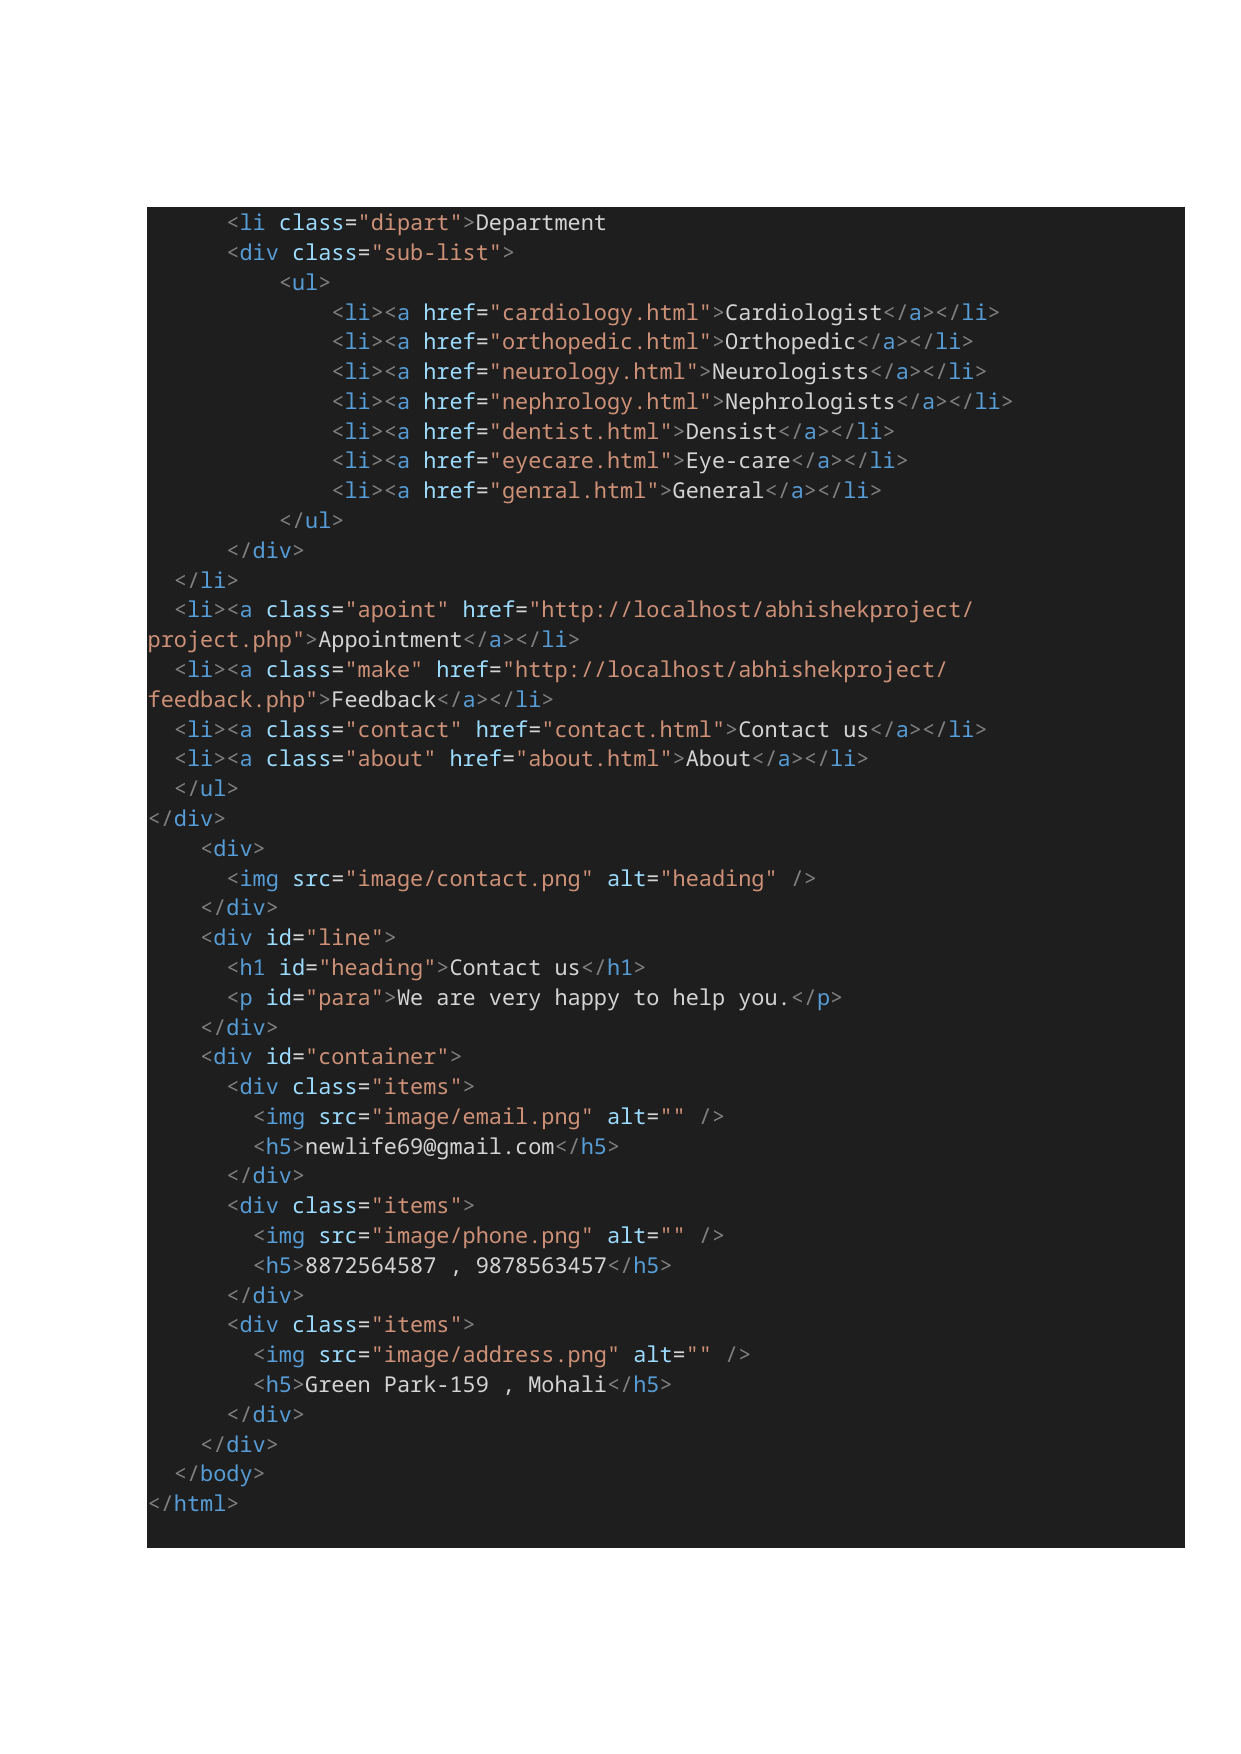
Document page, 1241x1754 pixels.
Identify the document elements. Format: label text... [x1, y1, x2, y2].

text <li><a class="contact" href="contact.html">Contact us</a></li> [147, 713, 1185, 743]
text </div> [147, 1011, 1185, 1041]
text </li> [147, 564, 1185, 594]
text <div class="items"> [147, 1190, 1185, 1220]
text <div class="sub-list"> [147, 237, 1185, 267]
text <img src="image/email.png" alt="" /> [147, 1101, 1185, 1131]
text </div> [147, 892, 1185, 922]
text </div> [147, 535, 1185, 564]
text </div> [147, 1399, 1185, 1428]
text <img src="image/contact.png" alt="heading" /> [147, 862, 1185, 892]
text </div> [147, 1428, 1185, 1458]
text </div> [147, 1160, 1185, 1190]
text <img src="image/address.png" alt="" /> [147, 1339, 1185, 1369]
text <div> [147, 833, 1185, 862]
text </div> [147, 1279, 1185, 1309]
text <h5>Green Park-159 , Mohali</h5> [147, 1369, 1185, 1399]
text <li><a href="orthopedic.html">Orthopedic</a></li> [147, 326, 1185, 356]
text <div id="container"> [147, 1041, 1185, 1071]
text <li><a href="neurology.html">Neurologists</a></li> [147, 356, 1185, 386]
text <h1 id="heading">Contact us</h1> [147, 952, 1185, 982]
text <li><a href="nephrology.html">Nephrologists</a></li> [147, 386, 1185, 416]
text <p id="para">We are very happy to help you.</p> [147, 982, 1185, 1011]
text <h5>8872564587 , 9878563457</h5> [147, 1250, 1185, 1279]
text <li><a class="apoint" href="http://localhost/abhishekproject/project.php">Appointment</a></li> [147, 594, 1185, 654]
text <div id="line"> [147, 922, 1185, 952]
text <div class="items"> [147, 1309, 1185, 1339]
text <li class="dipart">Department [147, 207, 1185, 237]
text <li><a href="eyecare.html">Eye-care</a></li> [147, 445, 1185, 475]
text <li><a href="genral.html">General</a></li> [147, 475, 1185, 505]
text <img src="image/phone.png" alt="" /> [147, 1220, 1185, 1250]
text <h5>newlife69@gmail.com</h5> [147, 1131, 1185, 1160]
text </body> [147, 1458, 1185, 1488]
text </div> [147, 803, 1185, 833]
text </ul> [147, 505, 1185, 535]
text <ul> [147, 267, 1185, 296]
text <li><a class="make" href="http://localhost/abhishekproject/feedback.php">Feedback</a></li> [147, 654, 1185, 713]
text </ul> [147, 773, 1185, 803]
text <li><a class="about" href="about.html">About</a></li> [147, 743, 1185, 773]
text <li><a href="dentist.html">Densist</a></li> [147, 416, 1185, 445]
text </html> [147, 1488, 1185, 1518]
text <div class="items"> [147, 1071, 1185, 1101]
text <li><a href="cardiology.html">Cardiologist</a></li> [147, 296, 1185, 326]
